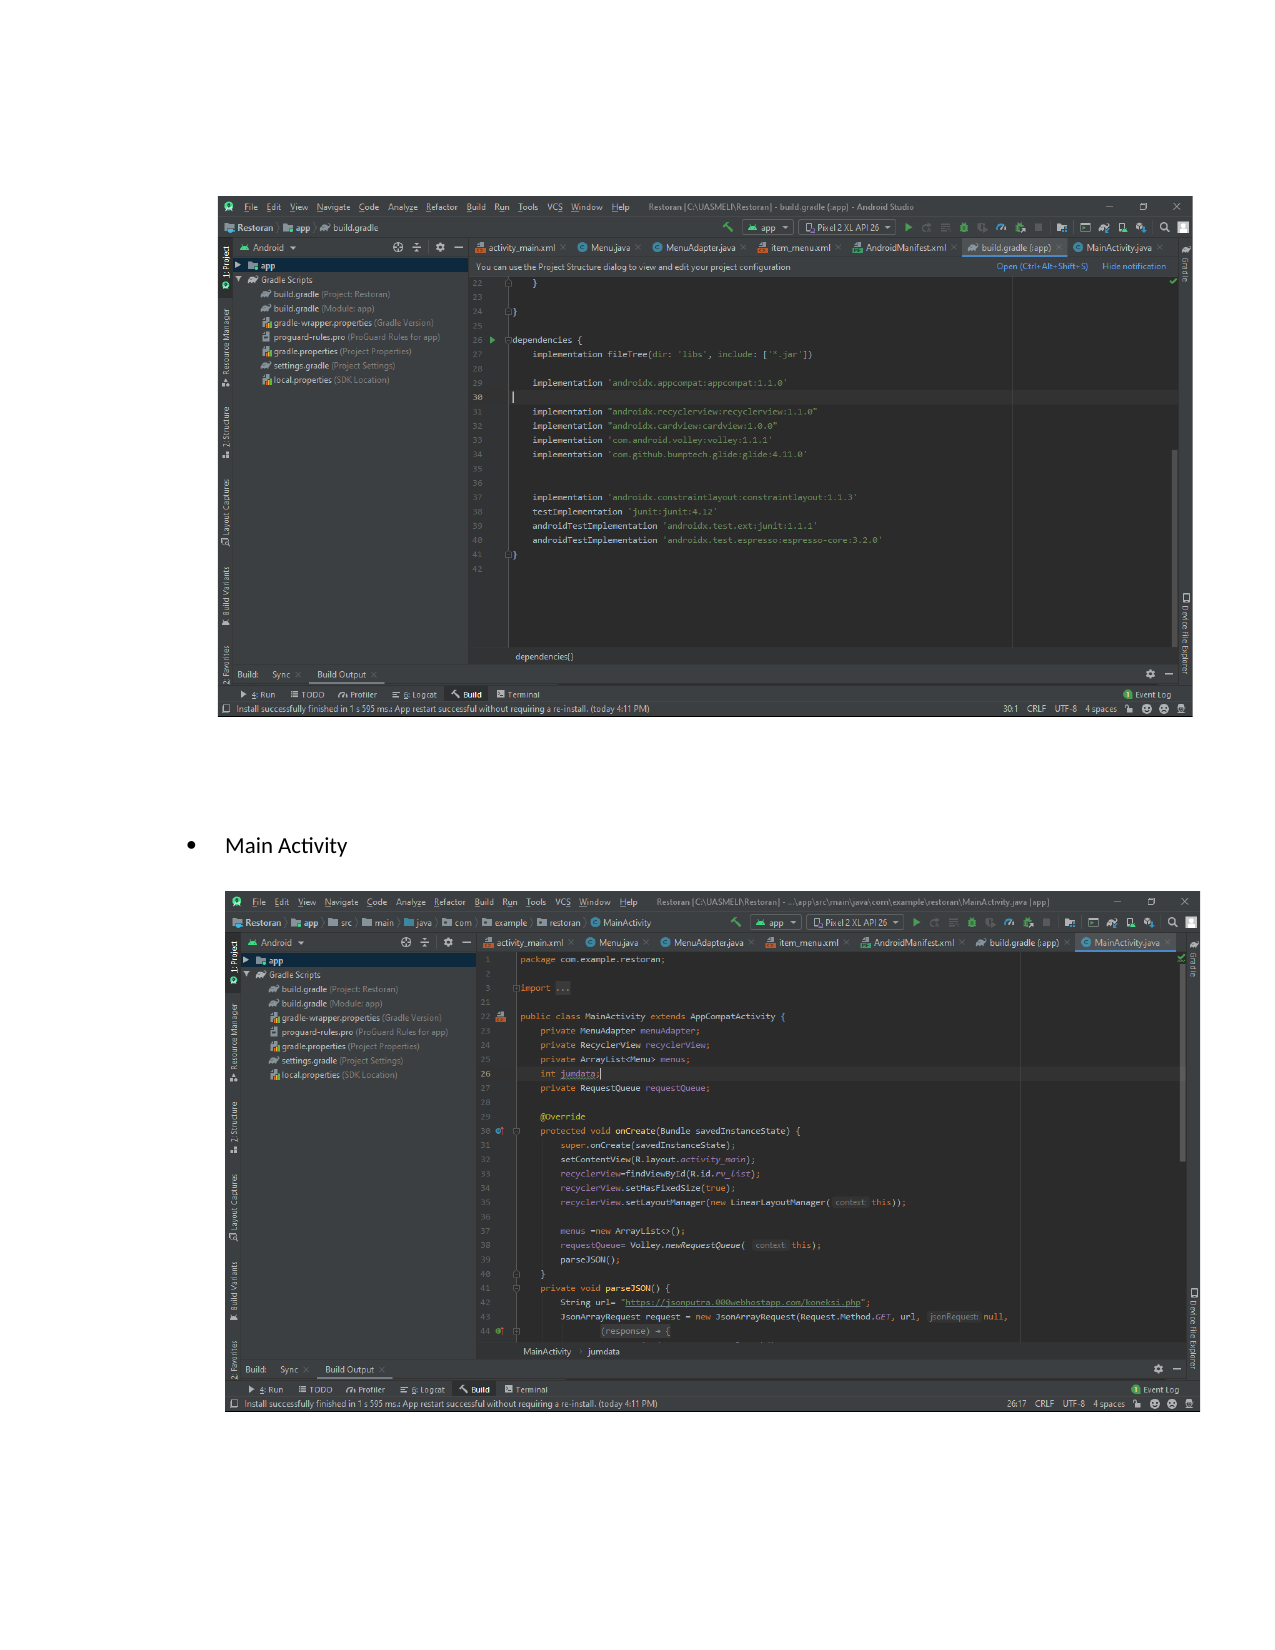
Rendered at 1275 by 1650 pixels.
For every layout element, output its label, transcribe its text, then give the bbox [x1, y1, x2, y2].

picture [217, 196, 1193, 717]
list Main Activity [187, 831, 1125, 859]
picture [225, 891, 1200, 1412]
